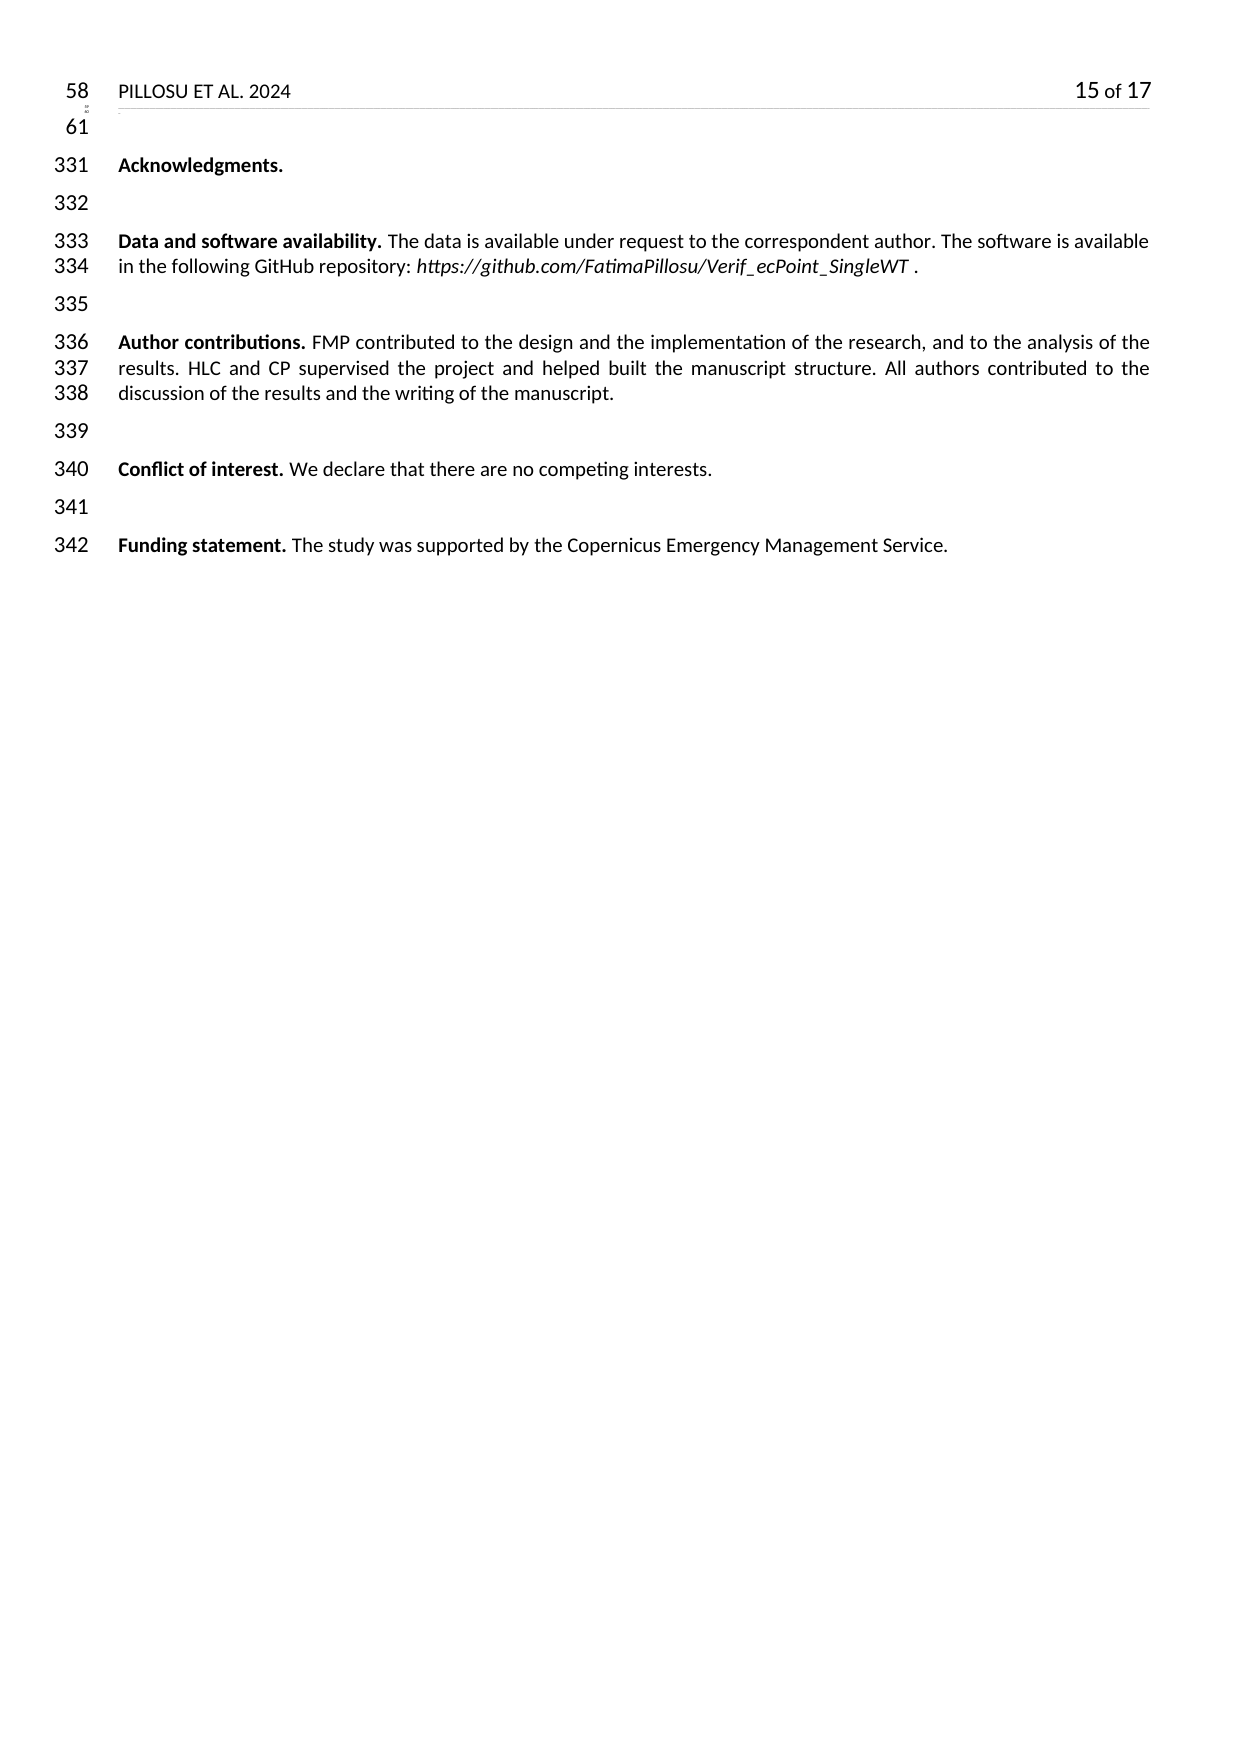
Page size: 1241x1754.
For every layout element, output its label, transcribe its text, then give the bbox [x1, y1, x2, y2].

text Funding statement. The study was supported by the Copernicus Emergency Management Service. [118, 532, 1152, 557]
text Data and software availability. The data is available under request to the correspondent author. The software is available in the following GitHub repository: https://github.com/FatimaPillosu/Verif_ecPoint_SingleWT . [118, 228, 1152, 279]
text Acknowledgments. [118, 152, 1152, 178]
text Conflict of interest. We declare that there are no competing interests. [118, 456, 1152, 482]
text Author contributions. FMP contributed to the design and the implementation of the research, and to the analysis of the results. HLC and CP supervised the project and helped built the manuscript structure. All authors contributed to the discussion of the results and the writing of the manuscript. [118, 329, 1152, 406]
